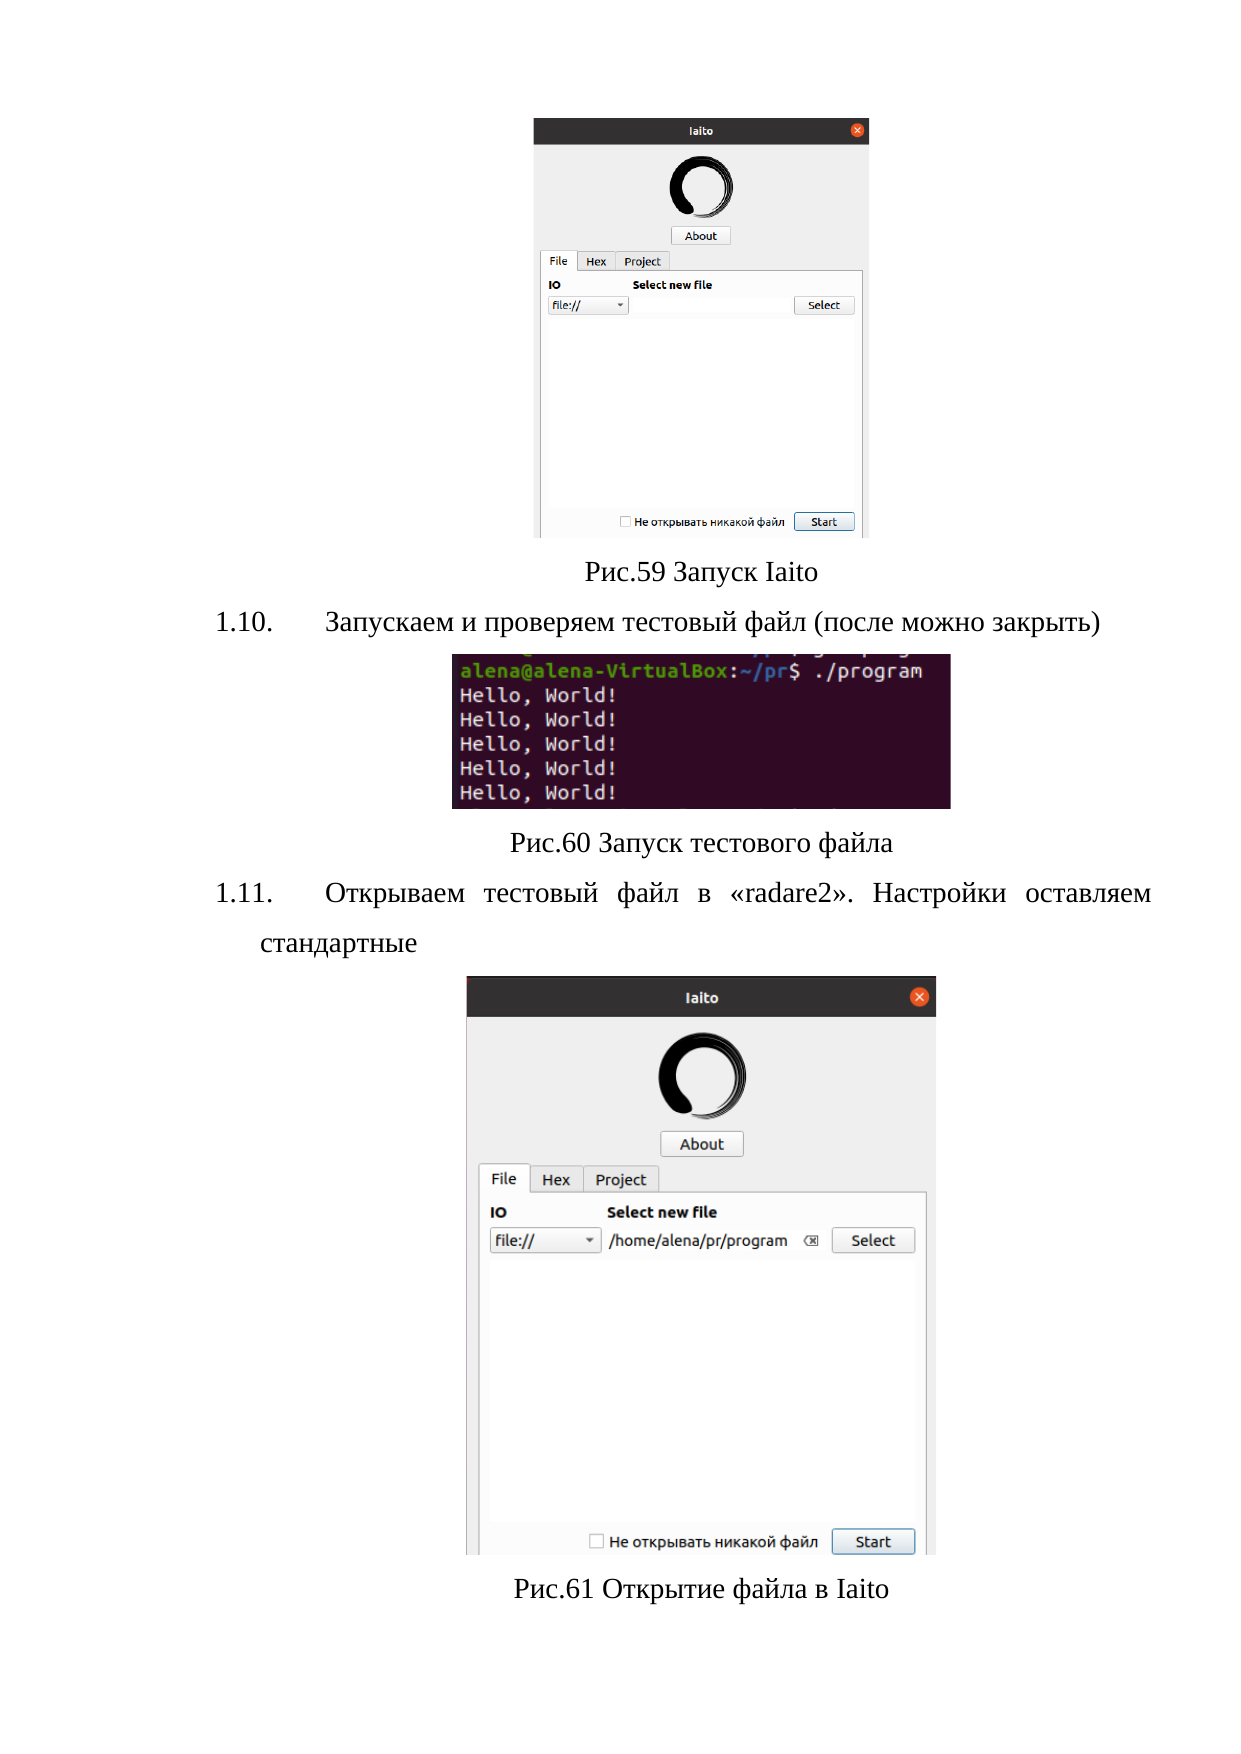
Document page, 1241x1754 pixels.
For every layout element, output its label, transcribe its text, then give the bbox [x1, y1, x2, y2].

picture [466, 976, 937, 1555]
list Открываем тестовый файл в «radare2». Настройки оставляем стандартные [215, 875, 1152, 959]
list Рис.60 Запуск тестового файла [177, 825, 1152, 858]
list Рис.61 Открытие файла в Iaito [177, 1571, 1152, 1605]
picture [452, 654, 951, 809]
list Запускаем и проверяем тестовый файл (после можно закрыть) [215, 604, 1152, 638]
list Рис.59 Запуск Iaito [177, 554, 1152, 587]
picture [533, 118, 870, 538]
